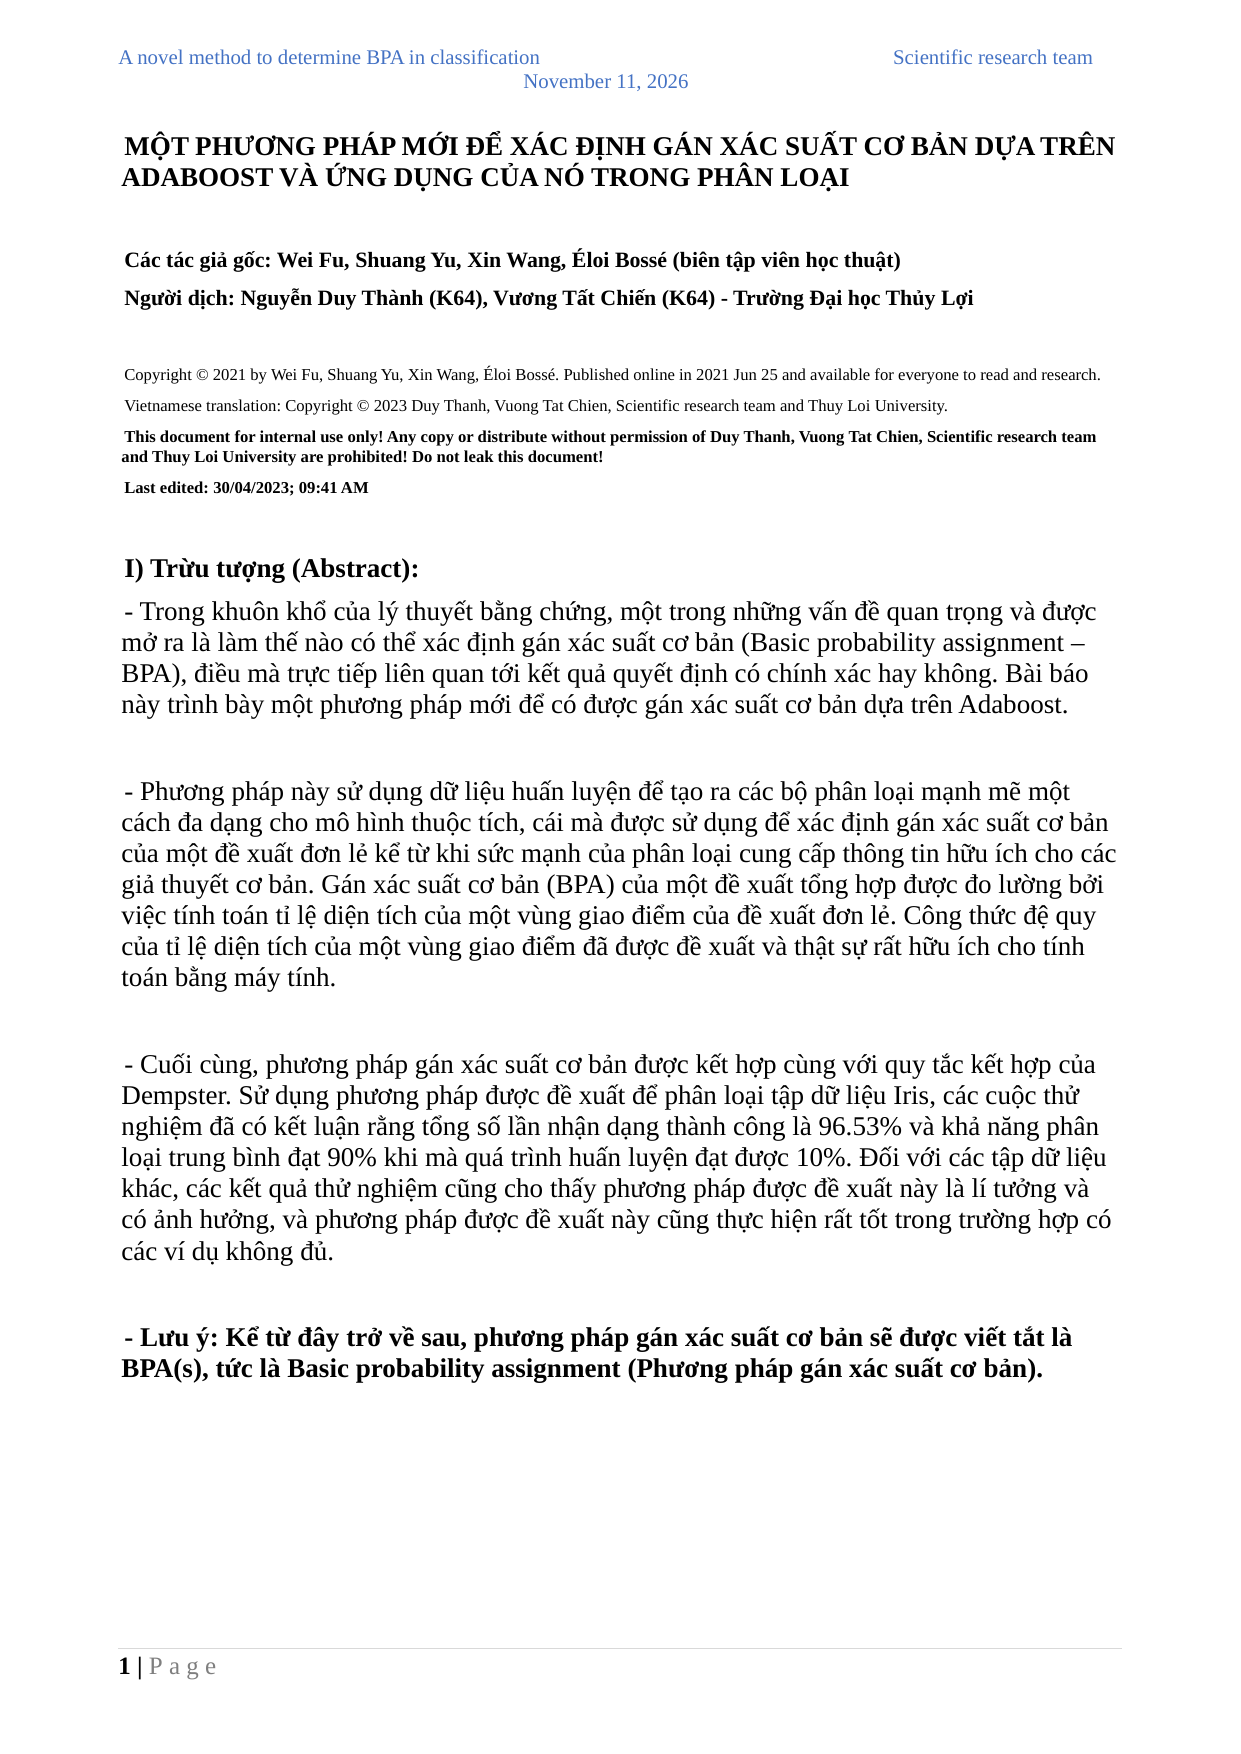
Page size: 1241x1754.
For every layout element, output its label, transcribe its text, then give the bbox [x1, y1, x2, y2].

text Các tác giả gốc: Wei Fu, Shuang Yu, Xin Wang, Éloi Bossé (biên tập viên học thuật) [121, 247, 1119, 273]
text Copyright © 2021 by Wei Fu, Shuang Yu, Xin Wang, Éloi Bossé. Published online in 2021 Jun 25 and available for everyone to read and research. [121, 365, 1119, 384]
text - Trong khuôn khổ của lý thuyết bằng chứng, một trong những vấn đề quan trọng và được mở ra là làm thế nào có thể xác định gán xác suất cơ bản (Basic probability assignment – BPA), điều mà trực tiếp liên quan tới kết quả quyết định có chính xác hay không. Bài báo này trình bày một phương pháp mới để có được gán xác suất cơ bản dựa trên Adaboost. [121, 595, 1119, 719]
text Người dịch: Nguyễn Duy Thành (K64), Vương Tất Chiến (K64) - Trường Đại học Thủy Lợi [121, 285, 1119, 310]
text - Cuối cùng, phương pháp gán xác suất cơ bản được kết hợp cùng với quy tắc kết hợp của Dempster. Sử dụng phương pháp được đề xuất để phân loại tập dữ liệu Iris, các cuộc thử nghiệm đã có kết luận rằng tổng số lần nhận dạng thành công là 96.53% và khả năng phân loại trung bình đạt 90% khi mà quá trình huấn luyện đạt được 10%. Đối với các tập dữ liệu khác, các kết quả thử nghiệm cũng cho thấy phương pháp được đề xuất này là lí tưởng và có ảnh hưởng, và phương pháp được đề xuất này cũng thực hiện rất tốt trong trường hợp có các ví dụ không đủ. [121, 1048, 1119, 1266]
text MỘT PHƯƠNG PHÁP MỚI ĐỂ XÁC ĐỊNH GÁN XÁC SUẤT CƠ BẢN DỰA TRÊN ADABOOST VÀ ỨNG DỤNG CỦA NÓ TRONG PHÂN LOẠI [121, 130, 1119, 192]
text This document for internal use only! Any copy or distribute without permission of Duy Thanh, Vuong Tat Chien, Scientific research team and Thuy Loi University are prohibited! Do not leak this document! [121, 427, 1119, 466]
text Last edited: 30/04/2023; 09:41 AM [121, 478, 1119, 497]
text Vietnamese translation: Copyright © 2023 Duy Thanh, Vuong Tat Chien, Scientific research team and Thuy Loi University. [121, 396, 1119, 415]
text - Phương pháp này sử dụng dữ liệu huấn luyện để tạo ra các bộ phân loại mạnh mẽ một cách đa dạng cho mô hình thuộc tích, cái mà được sử dụng để xác định gán xác suất cơ bản của một đề xuất đơn lẻ kể từ khi sức mạnh của phân loại cung cấp thông tin hữu ích cho các giả thuyết cơ bản. Gán xác suất cơ bản (BPA) của một đề xuất tổng hợp được đo lường bởi việc tính toán tỉ lệ diện tích của một vùng giao điểm của đề xuất đơn lẻ. Công thức đệ quy của tỉ lệ diện tích của một vùng giao điểm đã được đề xuất và thật sự rất hữu ích cho tính toán bằng máy tính. [121, 775, 1119, 993]
text I) Trừu tượng (Abstract): [121, 552, 1119, 583]
text - Lưu ý: Kể từ đây trở về sau, phương pháp gán xác suất cơ bản sẽ được viết tắt là BPA(s), tức là Basic probability assignment (Phương pháp gán xác suất cơ bản). [121, 1321, 1119, 1383]
